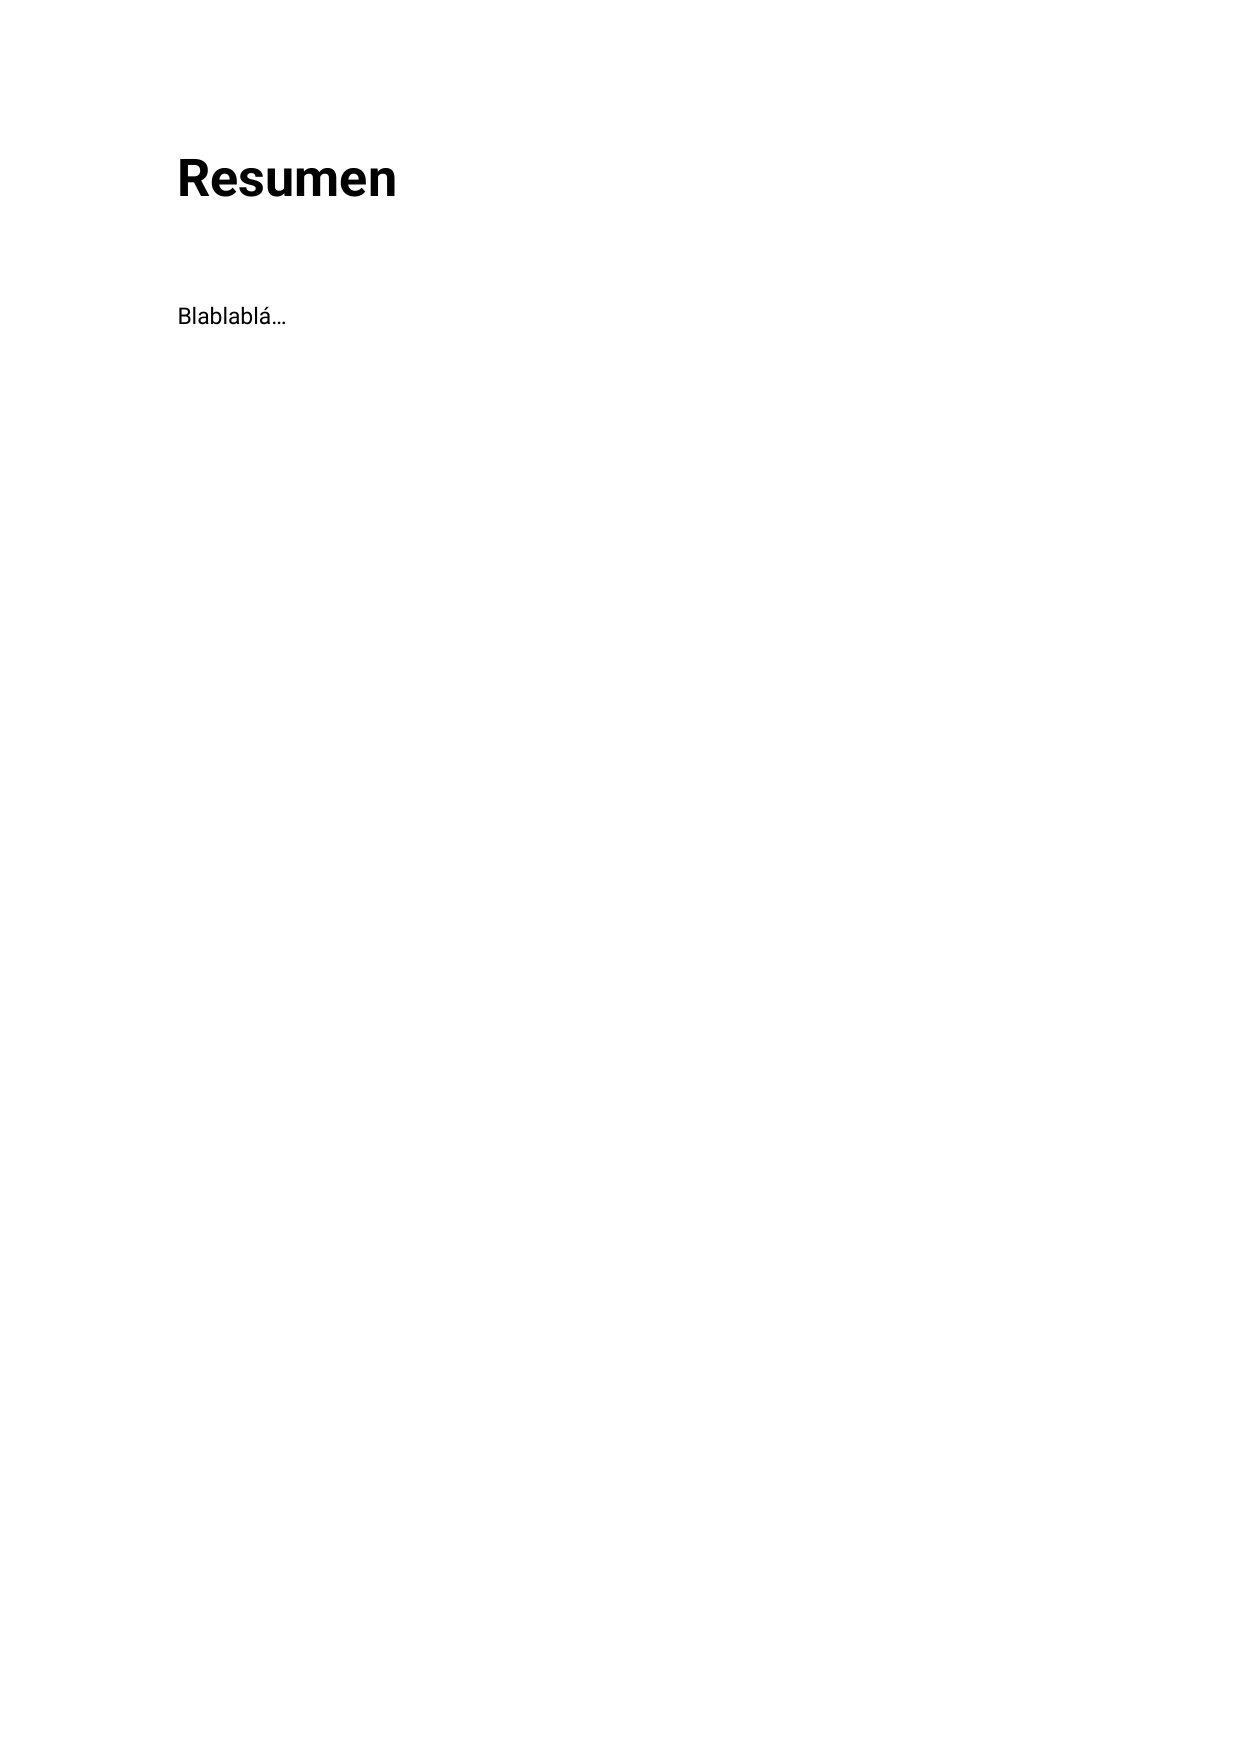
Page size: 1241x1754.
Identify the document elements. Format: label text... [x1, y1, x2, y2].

text Blablablá… [177, 303, 1063, 330]
text Resumen [177, 148, 1063, 209]
